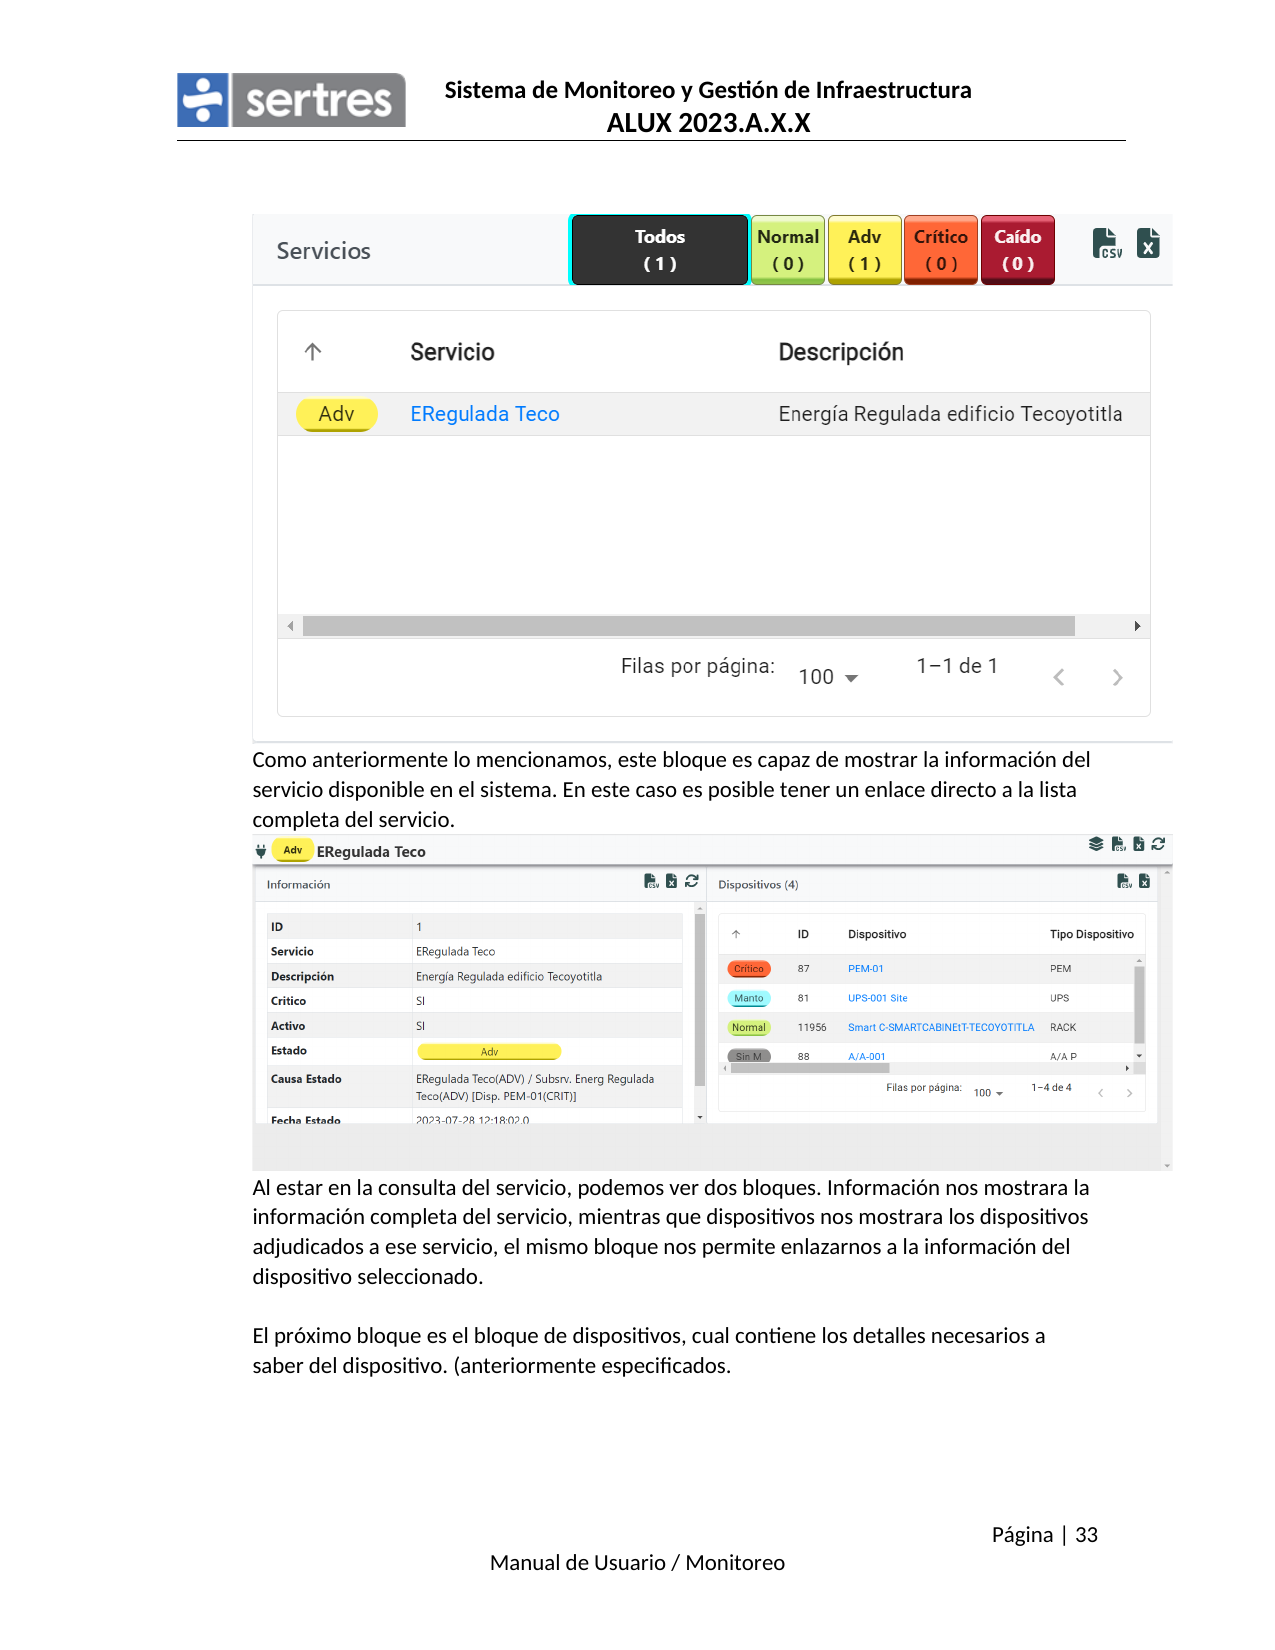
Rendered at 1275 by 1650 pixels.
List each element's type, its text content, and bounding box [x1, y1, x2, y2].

list Al estar en la consulta del servicio, podemos ver dos bloques. Información nos mostrara la información completa del servicio, mientras que dispositivos nos mostrara los dispositivos adjudicados a ese servicio, el mismo bloque nos permite enlazarnos a la información del dispositivo seleccionado. [252, 1173, 1098, 1290]
picture [252, 214, 1173, 744]
list El próximo bloque es el bloque de dispositivos, cual contiene los detalles necesarios a saber del dispositivo. (anteriormente especificados. [252, 1321, 1098, 1379]
list Como anteriormente lo mencionamos, este bloque es capaz de mostrar la información del servicio disponible en el sistema. En este caso es posible tener un enlace directo a la lista completa del servicio. [252, 746, 1098, 833]
picture [252, 834, 1173, 1171]
picture [177, 73, 406, 127]
